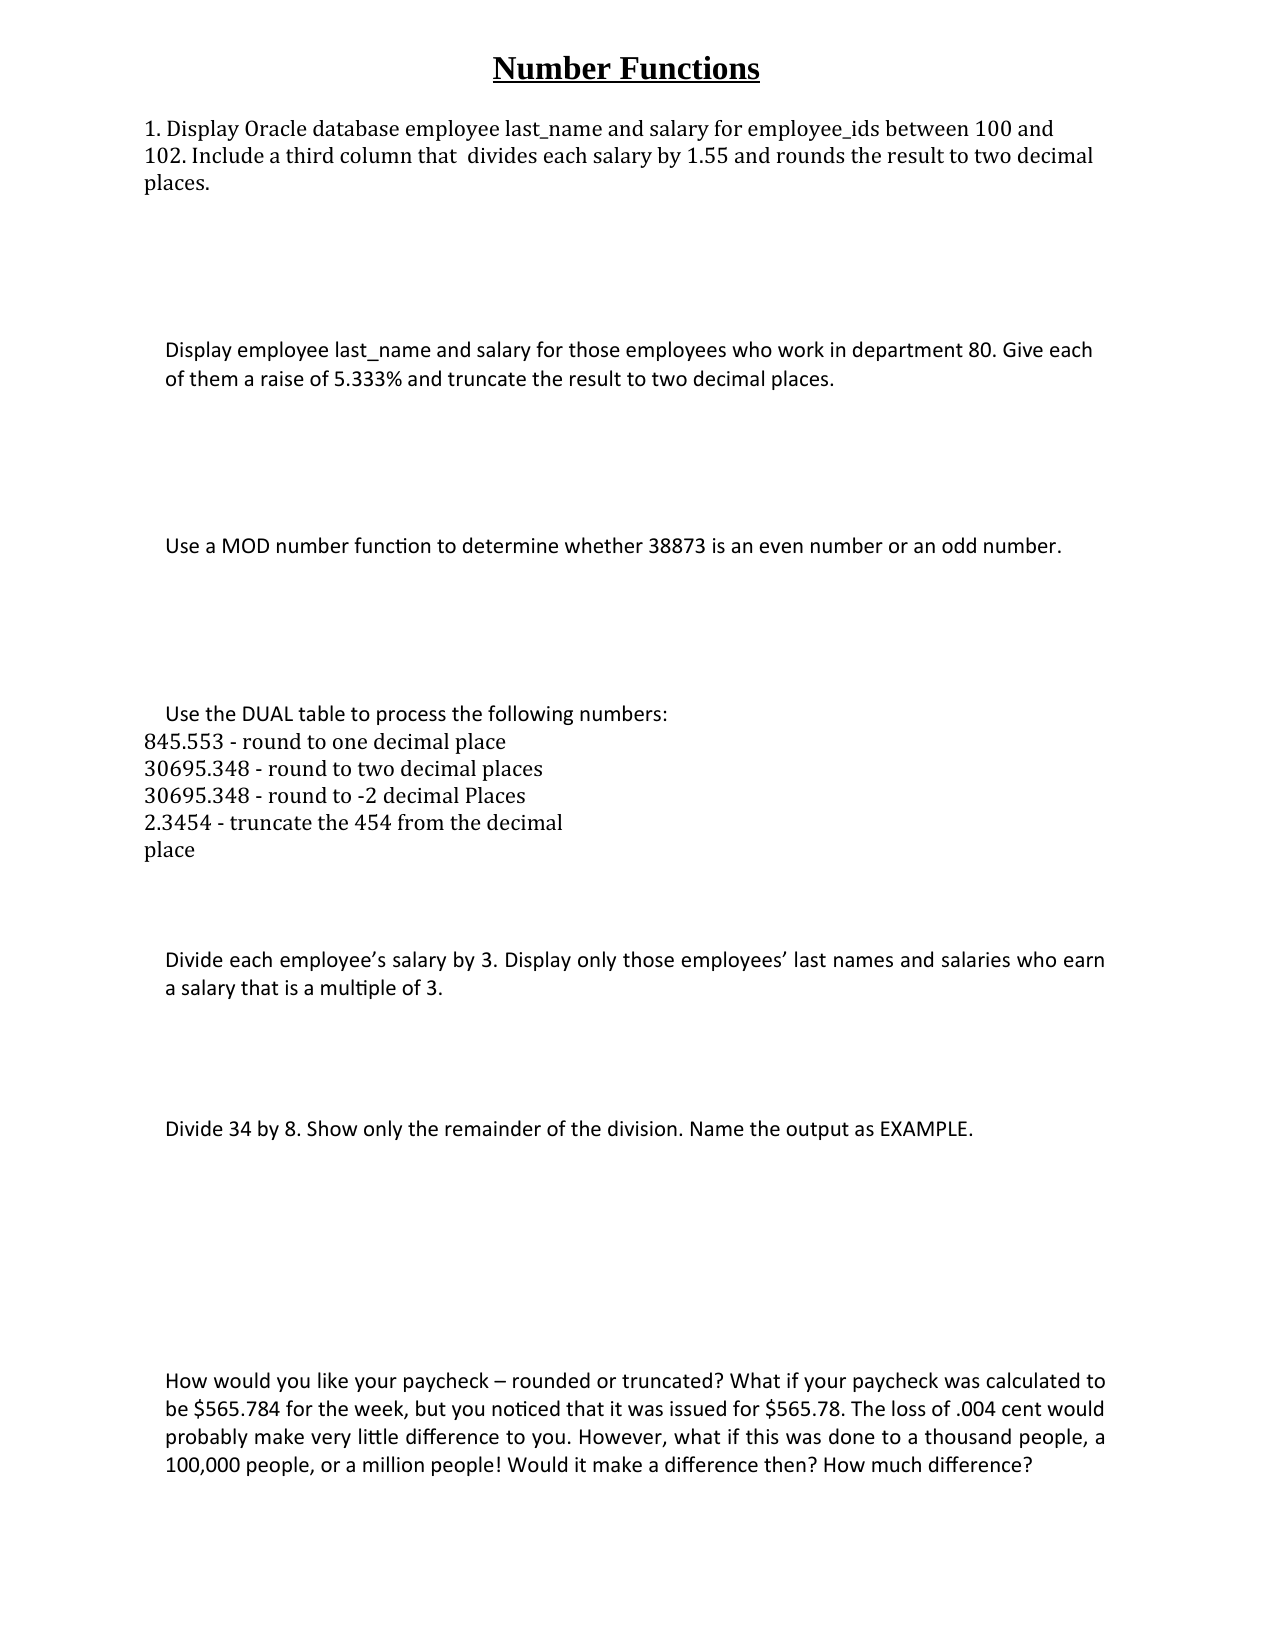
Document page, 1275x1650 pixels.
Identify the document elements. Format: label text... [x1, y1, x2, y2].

text 845.553 - round to one decimal place 30695.348 - round to two decimal places 30695.348 - round to -2 decimal Places 2.3454 - truncate the 454 from the decimal place [143, 728, 575, 862]
text Display employee last_name and salary for those employees who work in department 80. Give each of them a raise of 5.333% and truncate the result to two decimal places. [165, 336, 1108, 392]
text Use a MOD number function to determine whether 38873 is an even number or an odd number. [165, 531, 1108, 559]
text Divide 34 by 8. Show only the remainder of the division. Name the output as EXAMPLE. [165, 1114, 1144, 1142]
text 102. Include a third column that divides each salary by 1.55 and rounds the result to two decimal places. [143, 142, 1144, 196]
text 1. Display Oracle database employee last_name and salary for employee_ids between 100 and [143, 115, 1144, 142]
text How would you like your paycheck – rounded or truncated? What if your paycheck was calculated to be $565.784 for the week, but you noticed that it was issued for $565.78. The loss of .004 cent would probably make very little difference to you. However, what if this was done to a thousand people, a 100,000 people, or a million people! Would it make a difference then? How much difference? [165, 1366, 1108, 1479]
text Divide each employee’s salary by 3. Display only those employees’ last names and salaries who earn a salary that is a multiple of 3. [165, 945, 1108, 1001]
subtitle Number Functions [143, 48, 1109, 86]
text Use the DUAL table to process the following numbers: [165, 699, 1144, 727]
